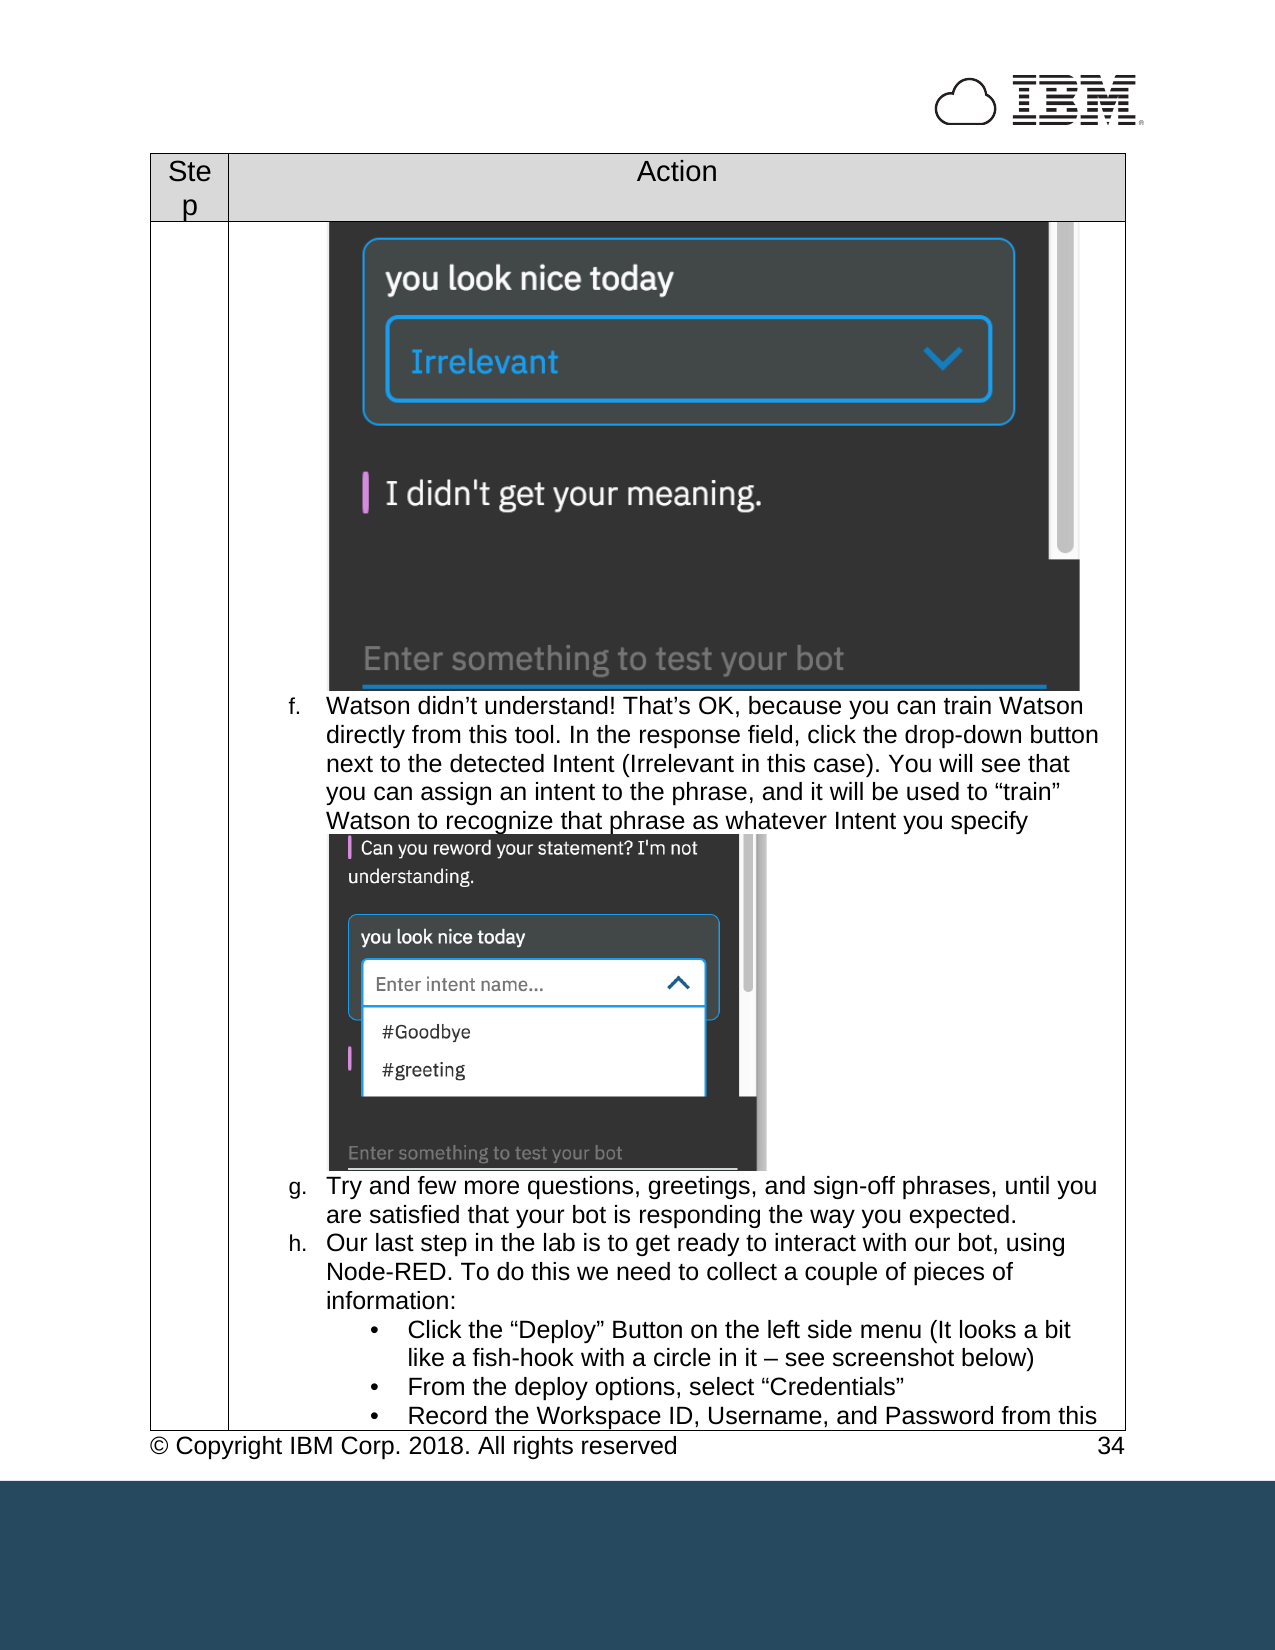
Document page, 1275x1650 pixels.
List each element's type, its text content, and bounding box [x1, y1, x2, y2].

picture [1012, 75, 1144, 125]
picture [932, 76, 999, 125]
picture [325, 222, 1080, 691]
table_header Action [229, 154, 1125, 221]
picture [325, 834, 767, 1171]
table_cell 5 [151, 222, 228, 1430]
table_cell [229, 222, 1125, 1430]
table_header Step [151, 154, 228, 221]
